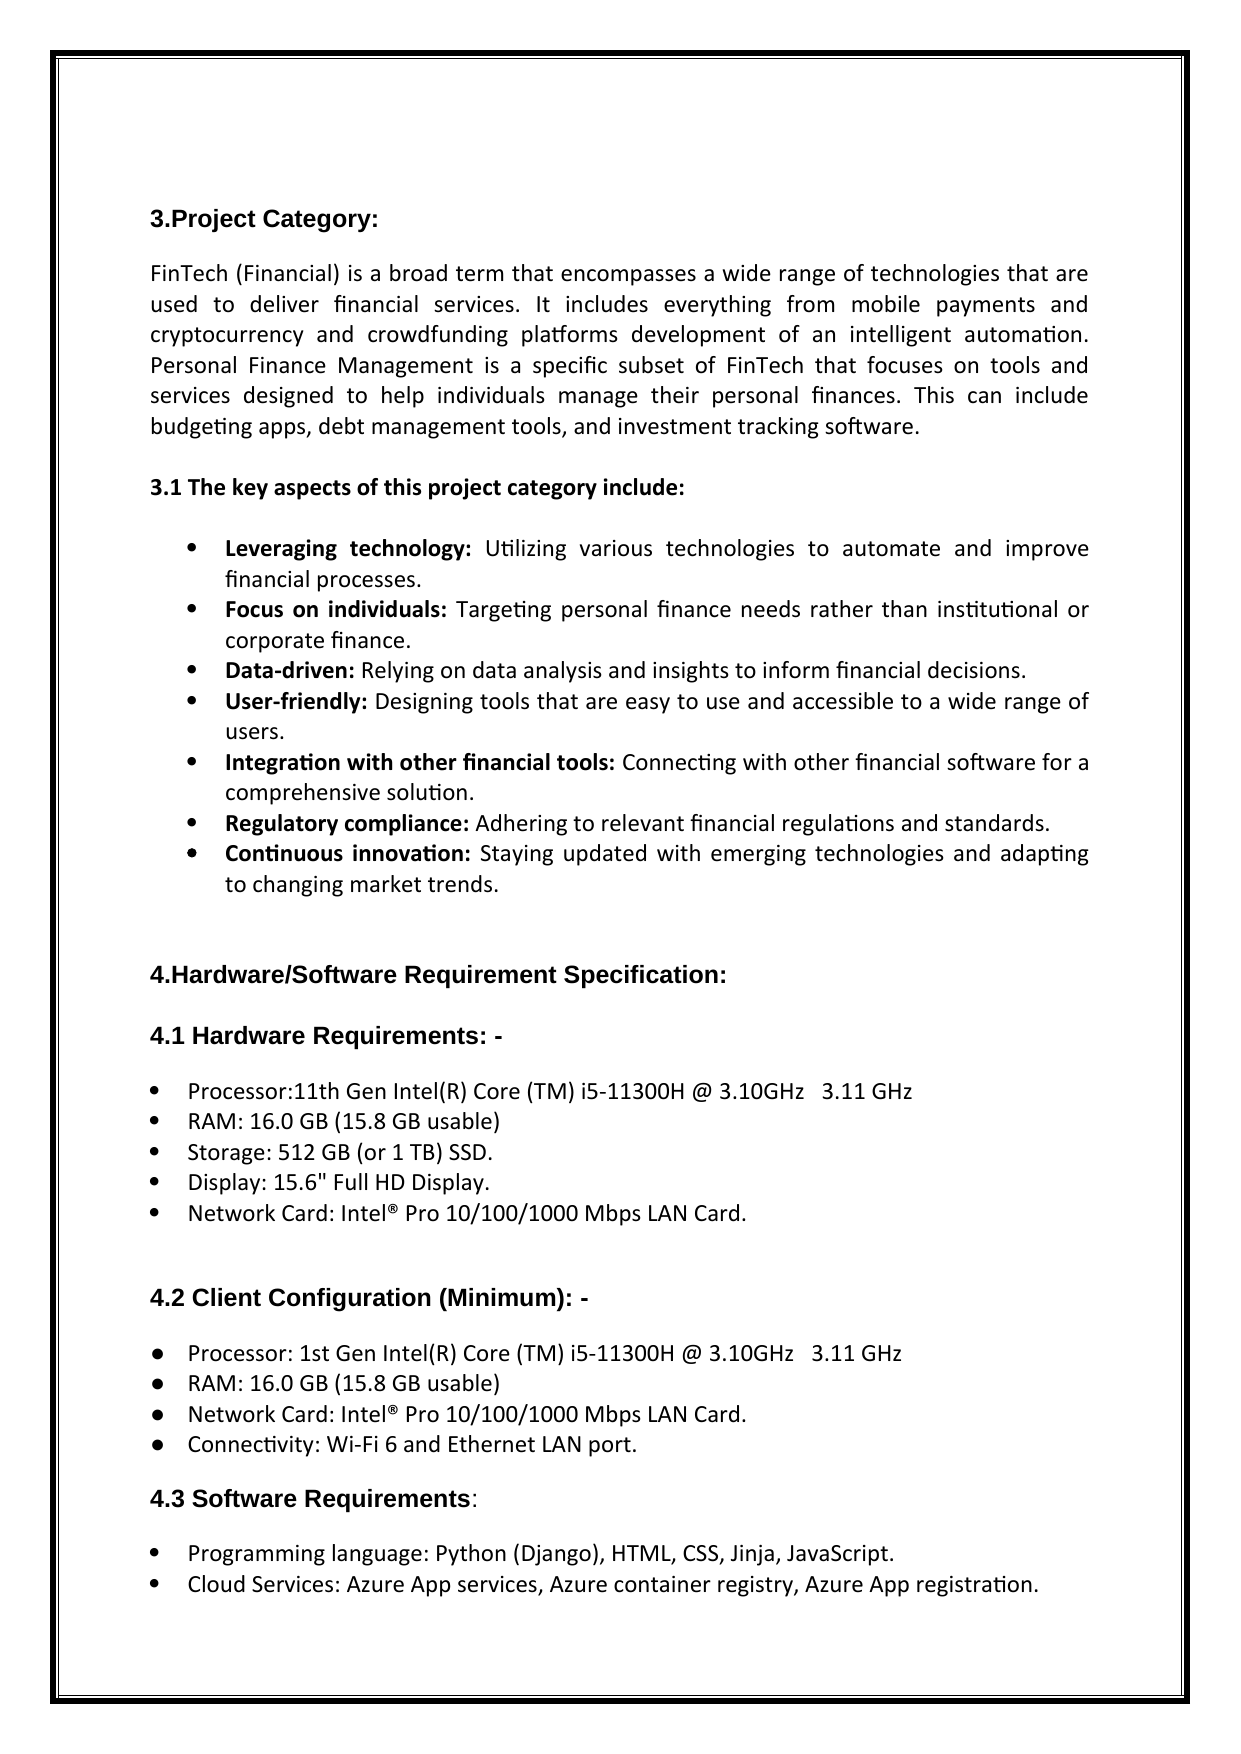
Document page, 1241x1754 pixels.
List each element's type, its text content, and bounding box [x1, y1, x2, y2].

list RAM: 16.0 GB (15.8 GB usable) [150, 1367, 1090, 1398]
list Programming language: Python (Django), HTML, CSS, Jinja, JavaScript. [150, 1538, 1090, 1568]
list Regulatory compliance: Adhering to relevant financial regulations and standards. [187, 807, 1090, 837]
list Integration with other financial tools: Connecting with other financial software for a comprehensive solution. [187, 746, 1090, 807]
title 3.Project Category: [150, 204, 1090, 232]
list Display: 15.6" Full HD Display. [150, 1166, 1090, 1197]
list Storage: 512 GB (or 1 TB) SSD. [150, 1136, 1090, 1166]
list Network Card: Intel® Pro 10/100/1000 Mbps LAN Card. [150, 1197, 1090, 1227]
list Processor:11th Gen Intel(R) Core (TM) i5-11300H @ 3.10GHz 3.11 GHz [150, 1075, 1090, 1105]
list Connectivity: Wi-Fi 6 and Ethernet LAN port. [150, 1428, 1090, 1459]
list Focus on individuals: Targeting personal finance needs rather than institutional or corporate finance. [187, 593, 1090, 654]
text 4.2 Client Configuration (Minimum): - [150, 1283, 1090, 1312]
list RAM: 16.0 GB (15.8 GB usable) [150, 1105, 1090, 1136]
list Processor: 1st Gen Intel(R) Core (TM) i5-11300H @ 3.10GHz 3.11 GHz [150, 1337, 1090, 1367]
list Cloud Services: Azure App services, Azure container registry, Azure App registration. [150, 1568, 1090, 1599]
text 3.1 The key aspects of this project category include: [150, 471, 1090, 502]
list Network Card: Intel® Pro 10/100/1000 Mbps LAN Card. [150, 1398, 1090, 1428]
list User-friendly: Designing tools that are easy to use and accessible to a wide range of users. [187, 685, 1090, 746]
subtitle 4.3 Software Requirements: [150, 1484, 1090, 1513]
text FinTech (Financial) is a broad term that encompasses a wide range of technologies that are used to deliver financial services. It includes everything from mobile payments and cryptocurrency and crowdfunding platforms development of an intelligent automation. Personal Finance Management is a specific subset of FinTech that focuses on tools and services designed to help individuals manage their personal finances. This can include budgeting apps, debt management tools, and investment tracking software. [150, 257, 1090, 441]
list Leveraging technology: Utilizing various technologies to automate and improve financial processes. [187, 532, 1090, 593]
list Data-driven: Relying on data analysis and insights to inform financial decisions. [187, 654, 1090, 685]
list Continuous innovation: Staying updated with emerging technologies and adapting to changing market trends. [187, 837, 1090, 898]
subtitle 4.1 Hardware Requirements: - [150, 1021, 1090, 1050]
title 4.Hardware/Software Requirement Specification: [150, 960, 1090, 988]
